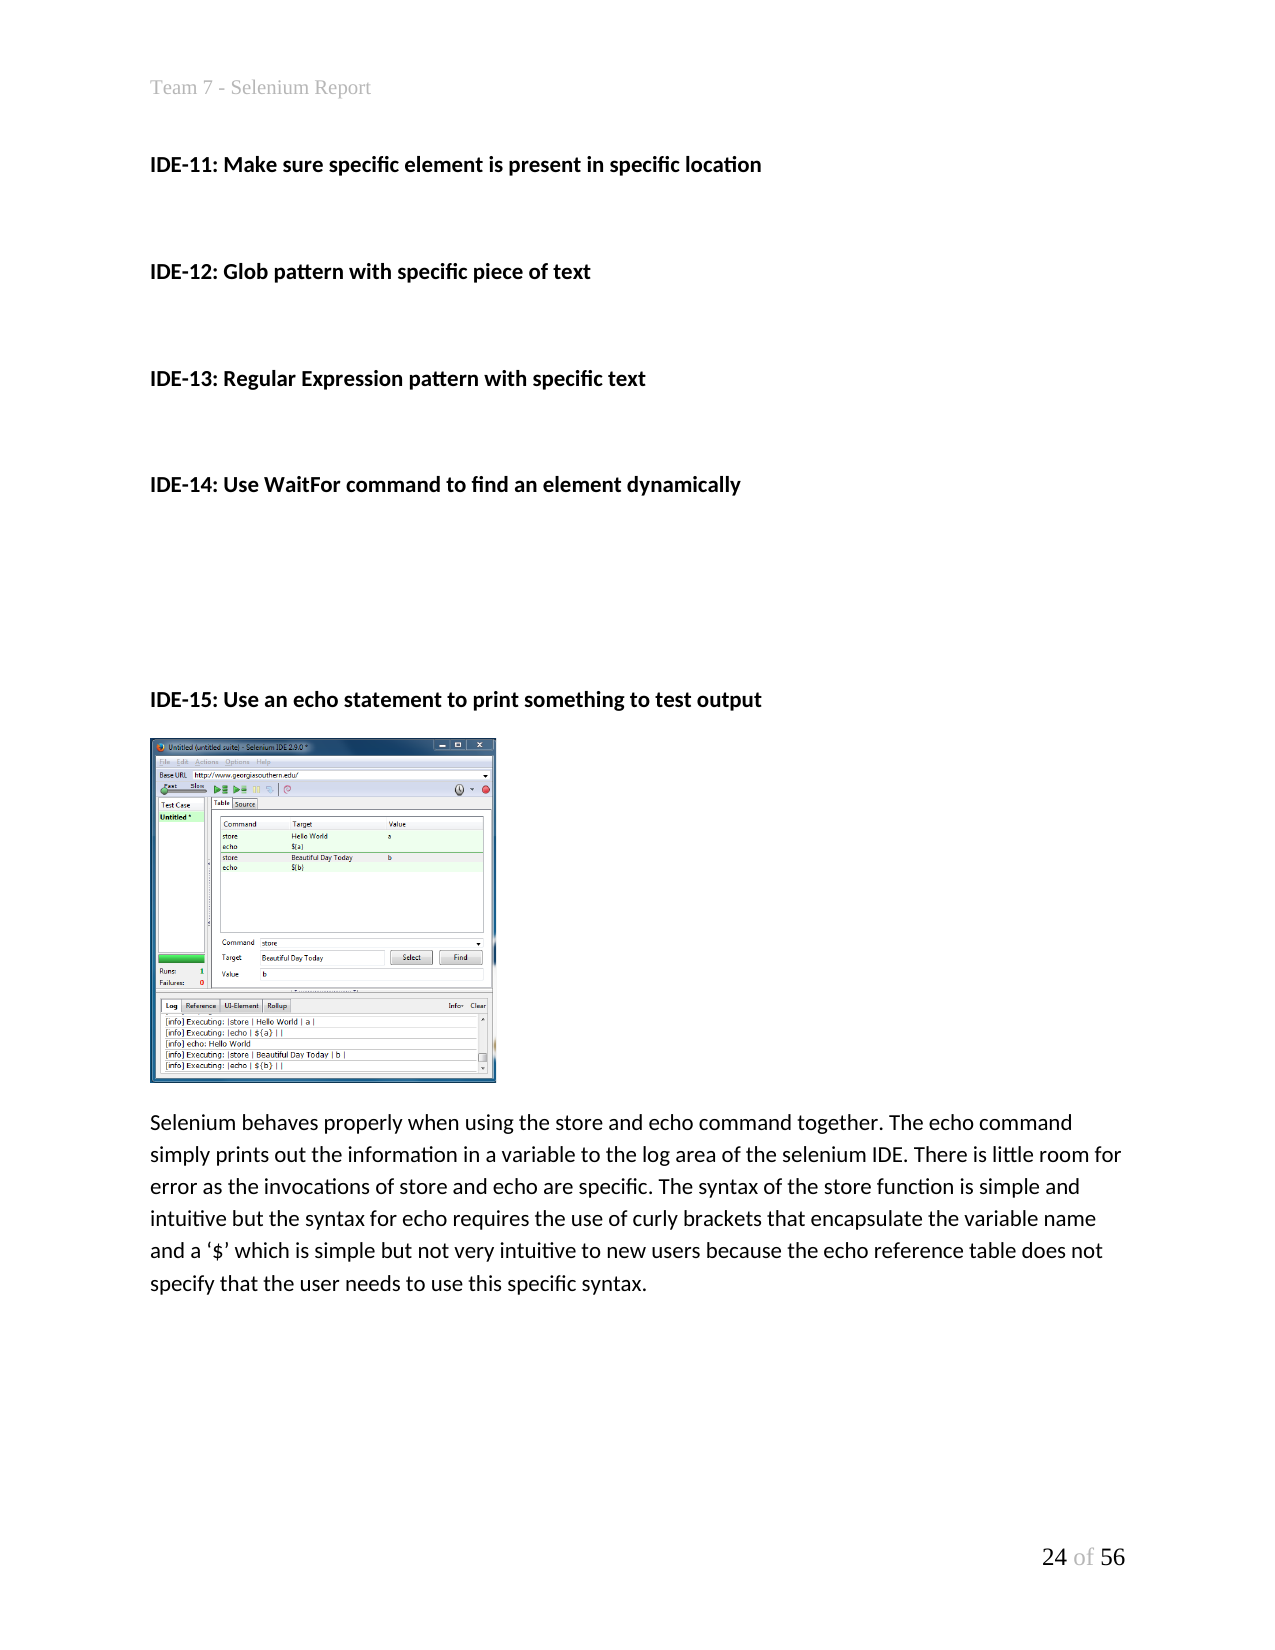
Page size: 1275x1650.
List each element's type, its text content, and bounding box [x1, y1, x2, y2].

text IDE-12: Glob pattern with specific piece of text [150, 257, 1125, 285]
text Selenium behaves properly when using the store and echo command together. The echo command simply prints out the information in a variable to the log area of the selenium IDE. There is little room for error as the invocations of store and echo are specific. The syntax of the store function is simple and intuitive but the syntax for echo requires the use of curly brackets that encapsulate the variable name and a ‘$’ which is simple but not very intuitive to new users because the echo reference table does not specify that the user needs to use this specific syntax. [150, 1108, 1125, 1297]
text IDE-15: Use an echo statement to print something to test output [150, 685, 1125, 713]
text IDE-14: Use WaitFor command to find an element dynamically [150, 471, 1125, 499]
picture [150, 738, 497, 1083]
text IDE-13: Regular Expression pattern with specific text [150, 364, 1125, 392]
text IDE-11: Make sure specific element is present in specific location [150, 150, 1125, 178]
